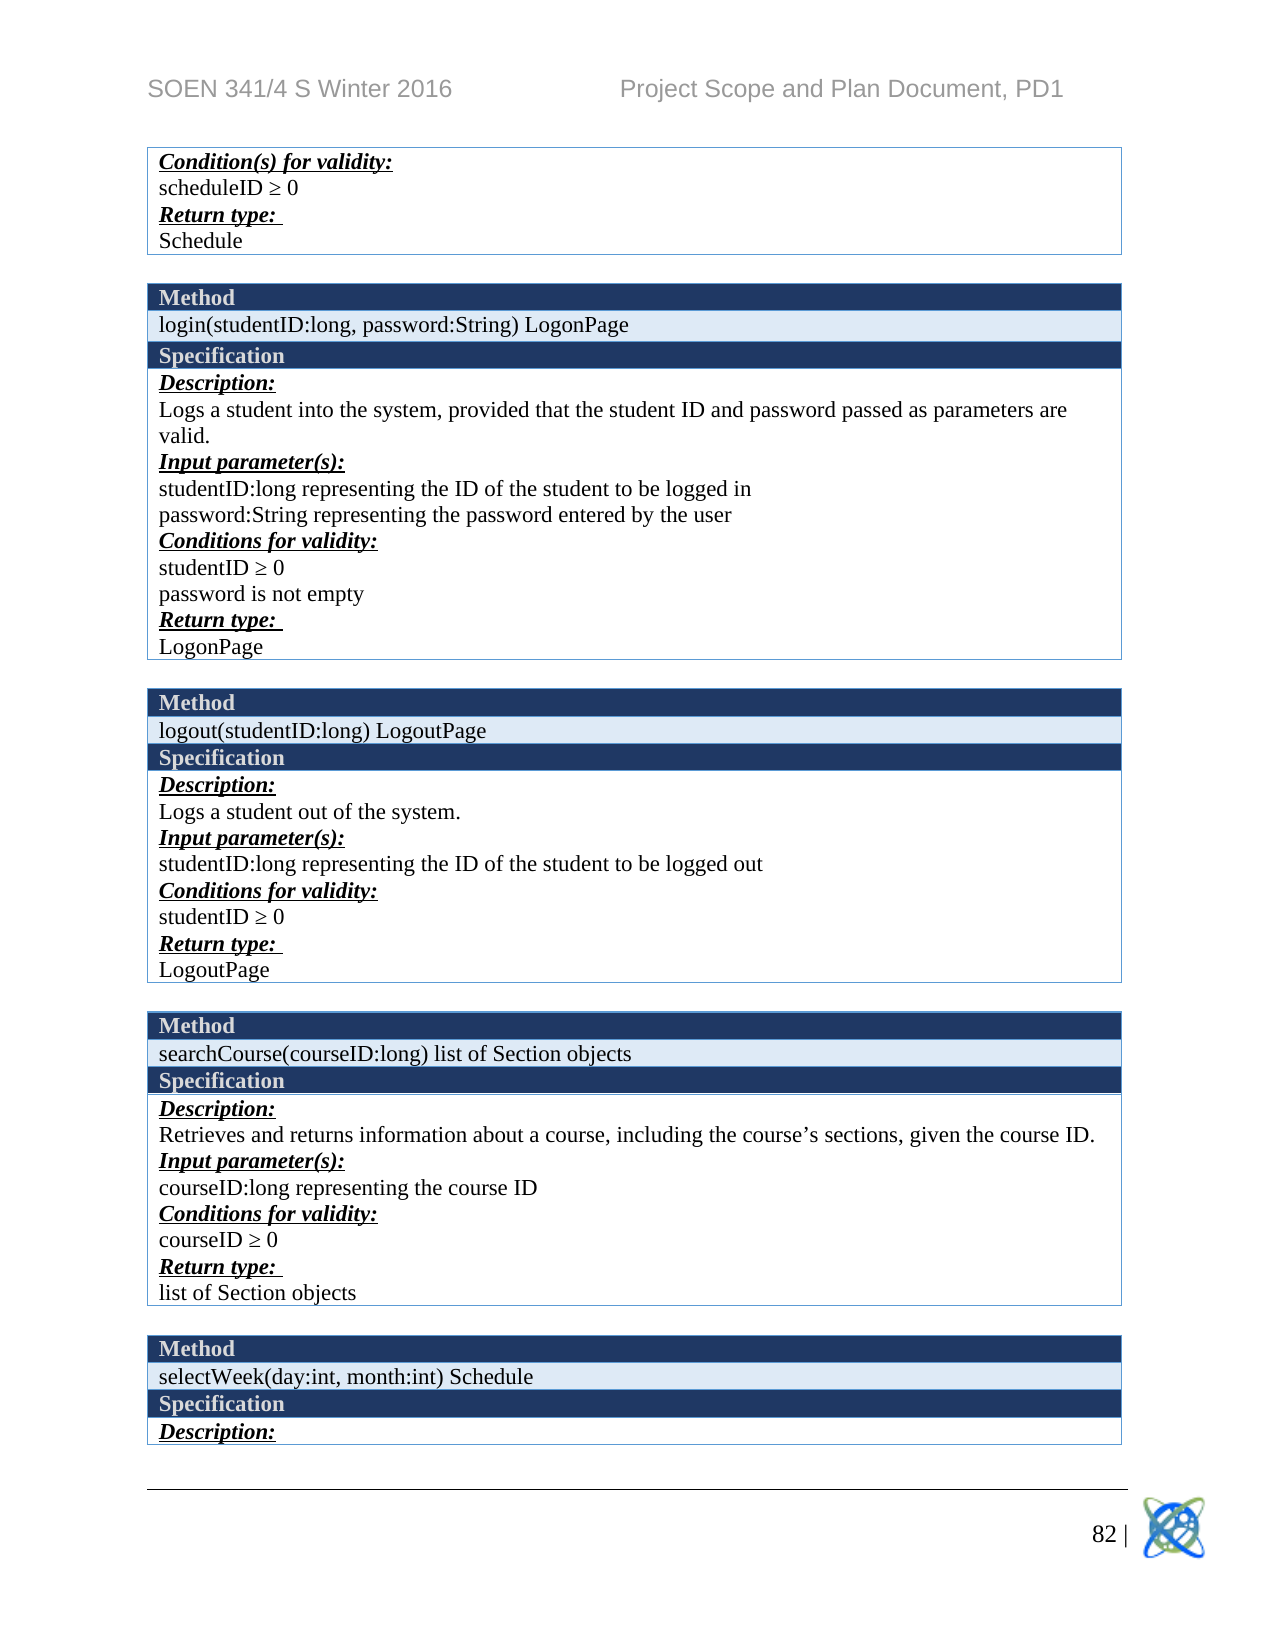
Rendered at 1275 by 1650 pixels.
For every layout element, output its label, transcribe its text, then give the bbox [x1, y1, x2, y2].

table_cell Specification [148, 342, 1121, 368]
table_cell Specification [148, 744, 1121, 770]
table_cell Description: Logs a student into the system, provided that the student ID and password passed as parameters are valid. Input parameter(s): studentID:long representing the ID of the student to be logged in password:String representing the password entered by the user Conditions for validity: studentID ≥ 0 password is not empty Return type: LogonPage [148, 369, 1121, 659]
table_cell Description: Retrieves and returns information about a course, including the course’s sections, given the course ID. Input parameter(s): courseID:long representing the course ID Conditions for validity: courseID ≥ 0 Return type: list of Section objects [148, 1095, 1121, 1305]
table_header Method [148, 1336, 1121, 1362]
table_cell login(studentID:long, password:String) LogonPage [148, 311, 1121, 341]
table_header Method [148, 689, 1121, 716]
table_cell Specification [148, 1390, 1121, 1417]
table_header Method [148, 284, 1121, 310]
table_header Method [148, 1013, 1121, 1039]
table_cell logout(studentID:long) LogoutPage [148, 717, 1121, 743]
table_cell Description: Logs a student out of the system. Input parameter(s): studentID:long representing the ID of the student to be logged out Conditions for validity: studentID ≥ 0 Return type: LogoutPage [148, 771, 1121, 982]
table_cell searchCourse(courseID:long) list of Section objects [148, 1040, 1121, 1066]
picture [1123, 1490, 1224, 1566]
table_cell Specification [148, 1067, 1121, 1093]
table_cell selectWeek(day:int, month:int) Schedule [148, 1363, 1121, 1389]
